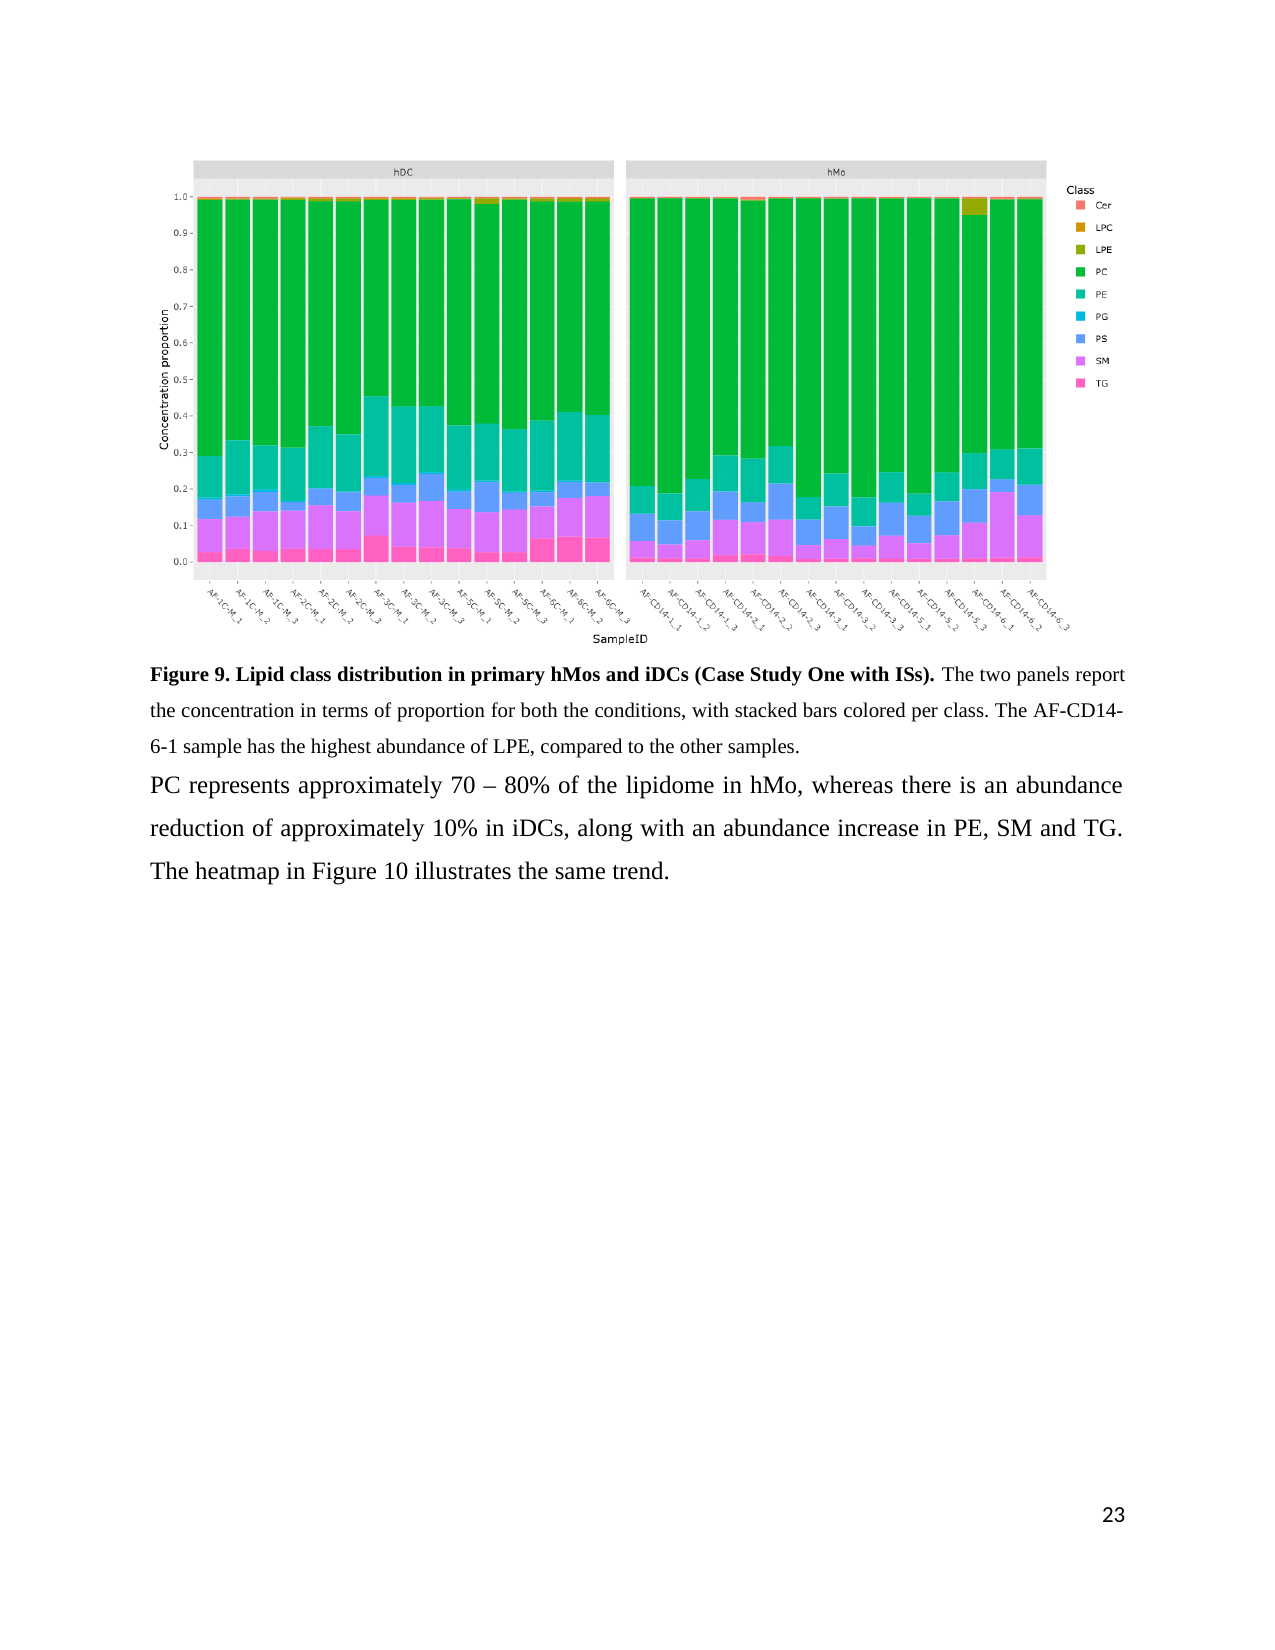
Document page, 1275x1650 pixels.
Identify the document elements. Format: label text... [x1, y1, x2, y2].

text PC represents approximately 70 – 80% of the lipidome in hMo, whereas there is an abundance reduction of approximately 10% in iDCs, along with an abundance increase in PE, SM and TG. The heatmap in Figure 10 illustrates the same trend. [150, 770, 1125, 885]
text Figure 9. Lipid class distribution in primary hMos and iDCs (Case Study One with ISs). The two panels report the concentration in terms of proportion for both the conditions, with stacked bars colored per class. The AF-CD14-6-1 sample has the highest abundance of LPE, compared to the other samples. [150, 662, 1125, 758]
picture [150, 150, 1125, 648]
